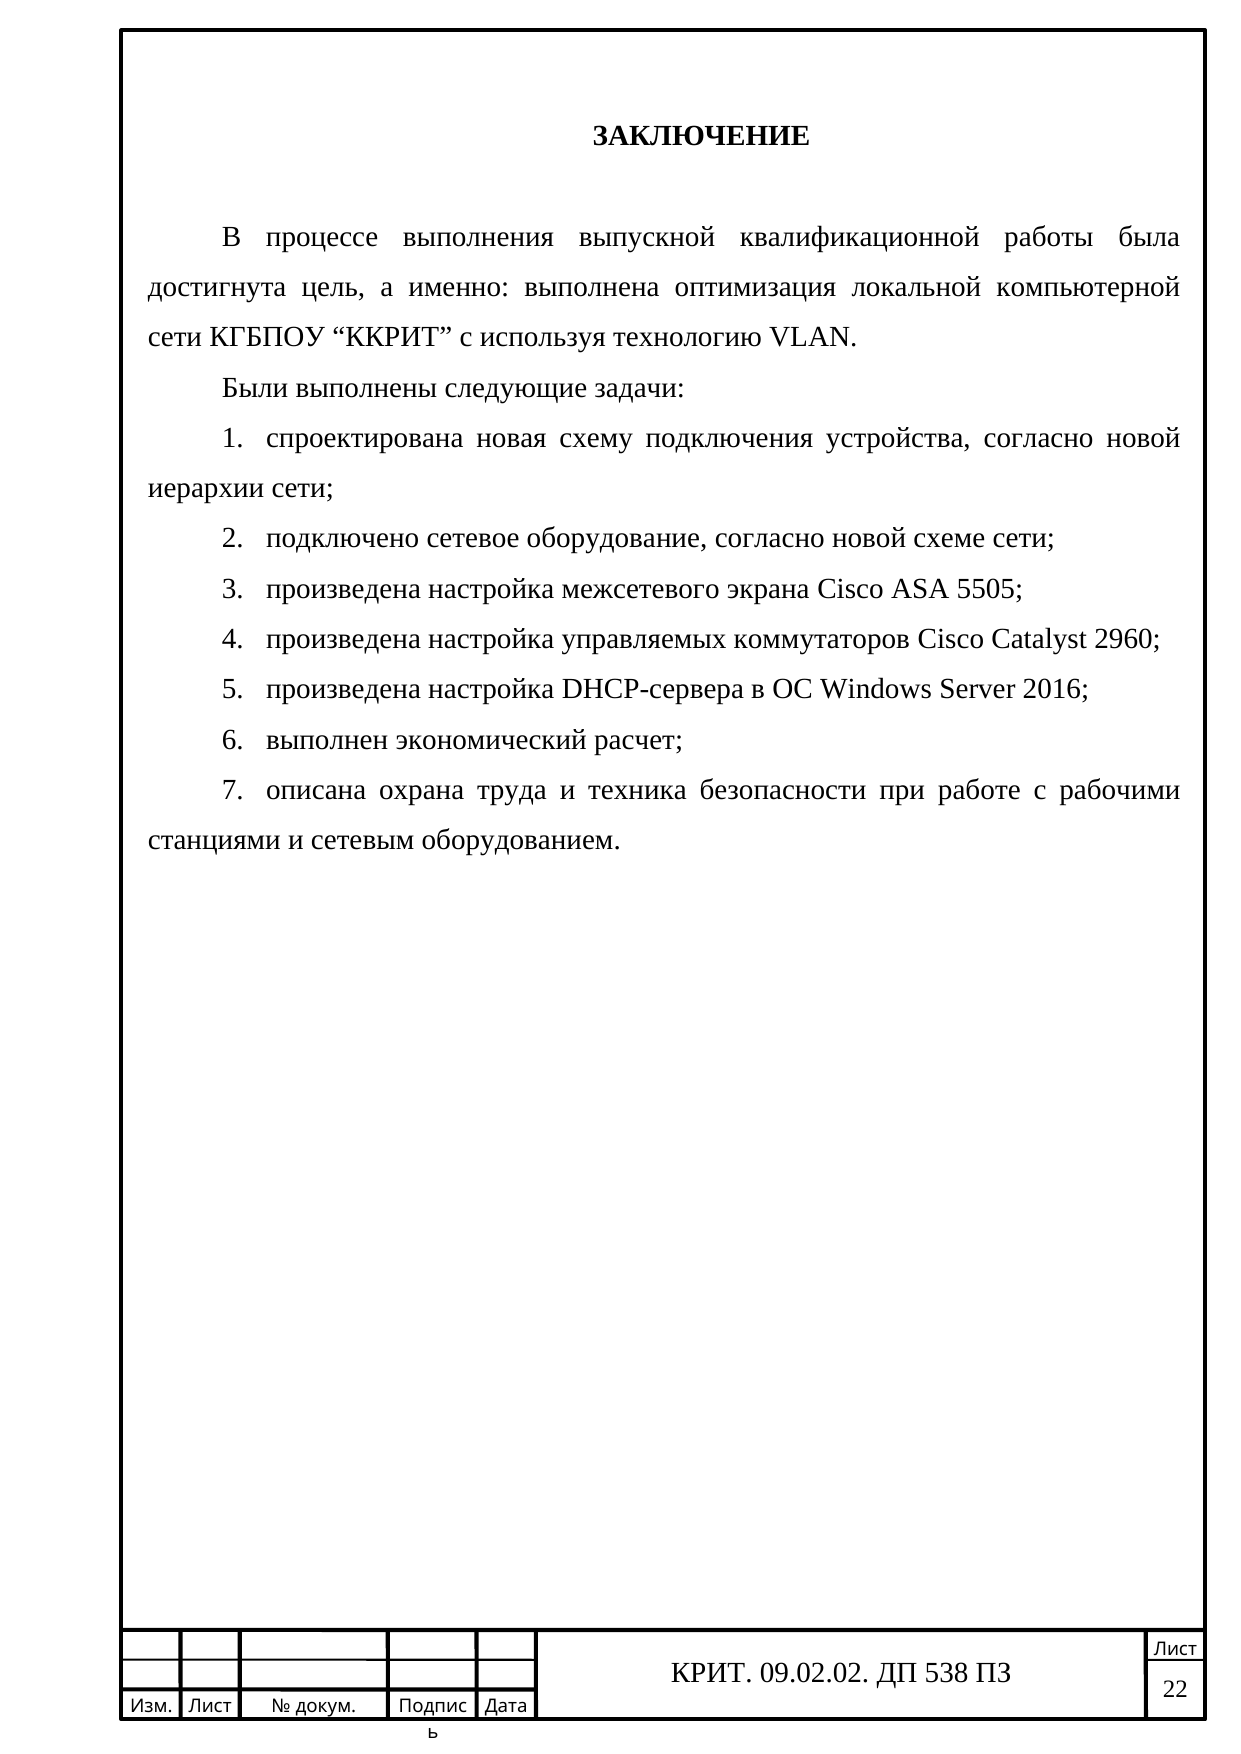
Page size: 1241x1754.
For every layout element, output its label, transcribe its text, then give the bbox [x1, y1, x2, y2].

list спроектирована новая схему подключения устройства, согласно новой иерархии сети; [148, 420, 1181, 504]
list произведена настройка DHCP-сервера в ОС Windows Server 2016; [148, 672, 1181, 705]
list произведена настройка управляемых коммутаторов Cisco Catalyst 2960; [148, 621, 1181, 655]
list ЗАКЛЮЧЕНИЕ [148, 118, 1181, 152]
list Были выполнены следующие задачи: [148, 370, 1181, 403]
list выполнен экономический расчет; [148, 722, 1181, 755]
list В процессе выполнения выпускной квалификационной работы была достигнута цель, а именно: выполнена оптимизация локальной компьютерной сети КГБПОУ “ККРИТ” с используя технологию VLAN. [148, 219, 1181, 353]
list описана охрана труда и техника безопасности при работе с рабочими станциями и сетевым оборудованием. [148, 772, 1181, 856]
list произведена настройка межсетевого экрана Cisco ASA 5505; [148, 571, 1181, 604]
list подключено сетевое оборудование, согласно новой схеме сети; [148, 521, 1181, 554]
